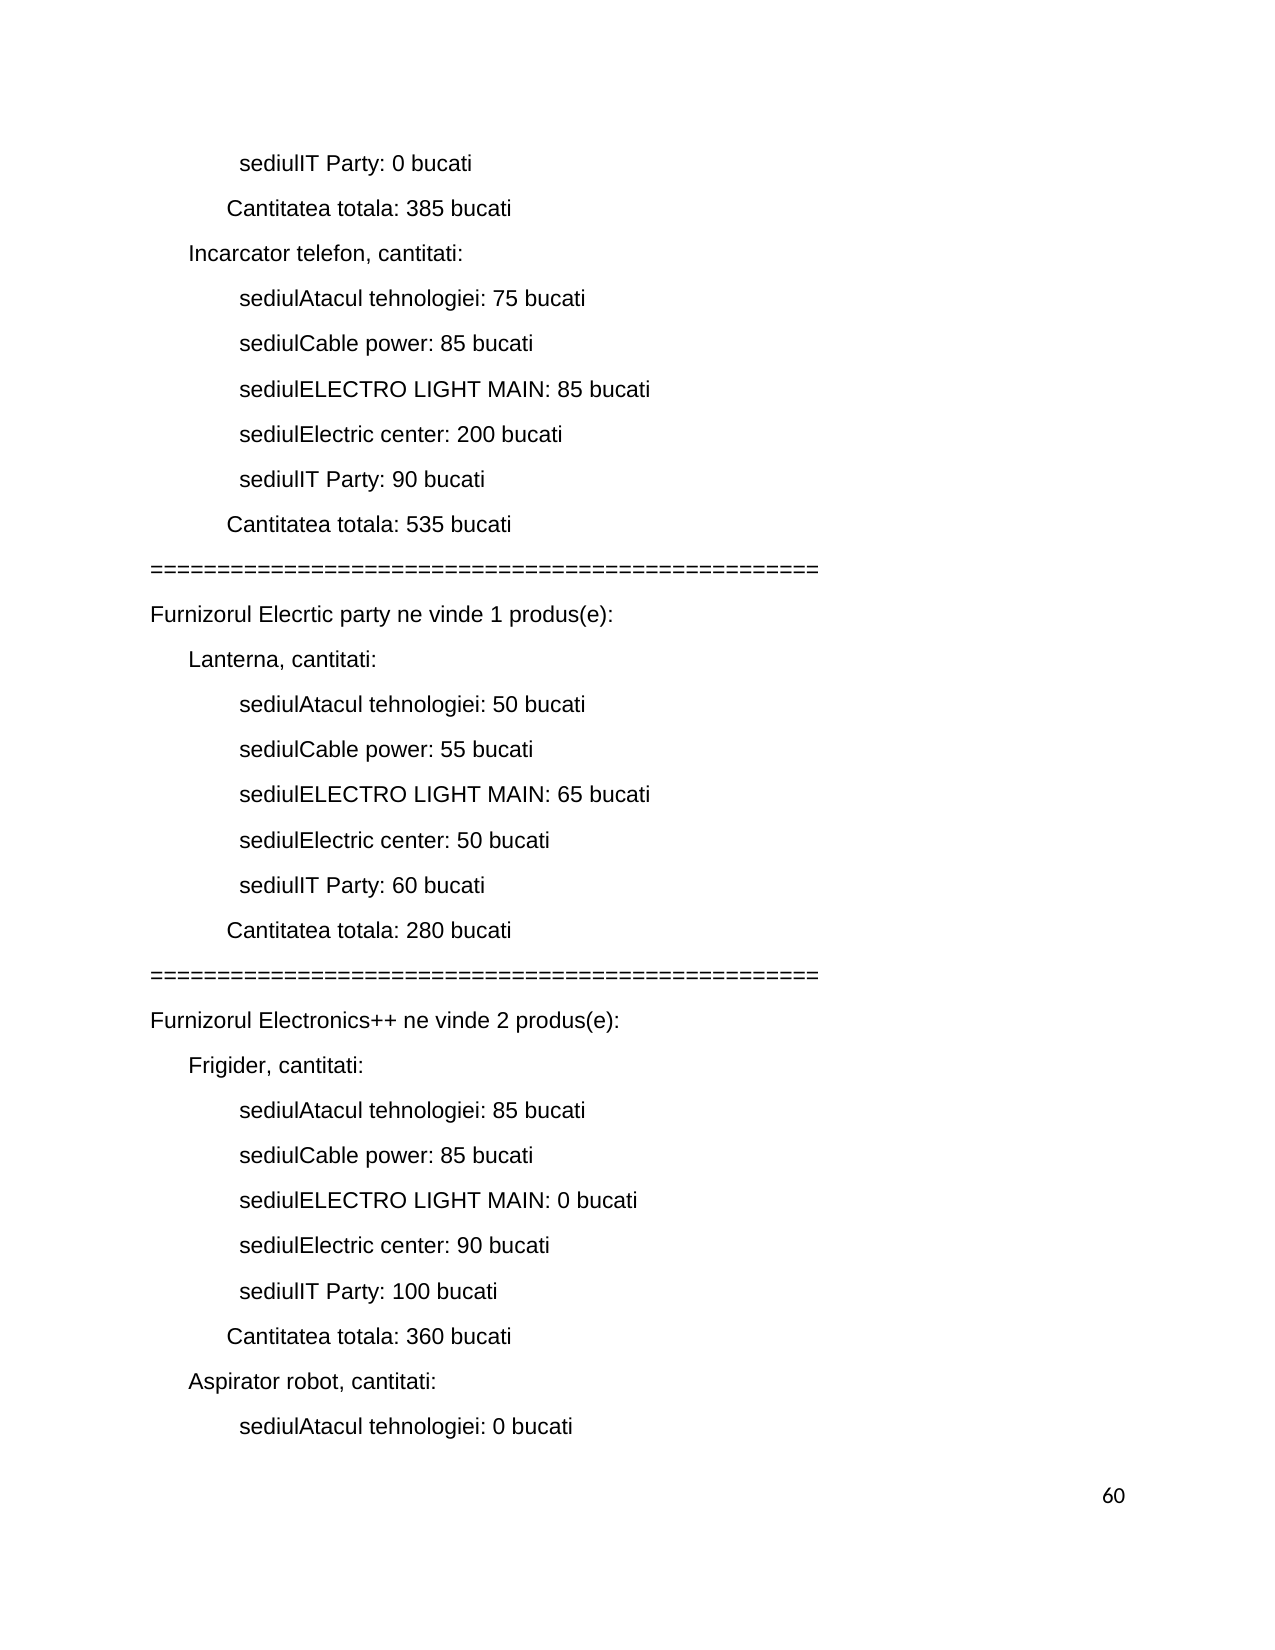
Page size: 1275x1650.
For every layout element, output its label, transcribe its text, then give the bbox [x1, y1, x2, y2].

text Incarcator telefon, cantitati: [150, 240, 1125, 267]
text Lanterna, cantitati: [150, 646, 1125, 672]
text sediulELECTRO LIGHT MAIN: 85 bucati [150, 376, 1125, 402]
text sediulIT Party: 100 bucati [150, 1278, 1125, 1304]
text Cantitatea totala: 280 bucati [150, 917, 1125, 943]
text Furnizorul Electronics++ ne vinde 2 produs(e): [150, 1007, 1125, 1033]
text Furnizorul Elecrtic party ne vinde 1 produs(e): [150, 601, 1125, 627]
text sediulIT Party: 60 bucati [150, 872, 1125, 898]
text sediulELECTRO LIGHT MAIN: 65 bucati [150, 781, 1125, 808]
text sediulIT Party: 90 bucati [150, 466, 1125, 492]
text sediulCable power: 85 bucati [150, 1142, 1125, 1169]
text Cantitatea totala: 535 bucati [150, 511, 1125, 537]
text sediulAtacul tehnologiei: 75 bucati [150, 285, 1125, 312]
text sediulAtacul tehnologiei: 0 bucati [150, 1413, 1125, 1439]
text sediulElectric center: 200 bucati [150, 421, 1125, 447]
text Aspirator robot, cantitati: [150, 1368, 1125, 1394]
text Cantitatea totala: 385 bucati [150, 195, 1125, 221]
text sediulIT Party: 0 bucati [150, 150, 1125, 176]
text ================================================== [150, 962, 1125, 988]
text sediulCable power: 85 bucati [150, 330, 1125, 357]
text sediulElectric center: 90 bucati [150, 1232, 1125, 1259]
text ================================================== [150, 556, 1125, 582]
text Cantitatea totala: 360 bucati [150, 1323, 1125, 1349]
text Frigider, cantitati: [150, 1052, 1125, 1078]
text sediulAtacul tehnologiei: 85 bucati [150, 1097, 1125, 1123]
text sediulElectric center: 50 bucati [150, 827, 1125, 853]
text sediulAtacul tehnologiei: 50 bucati [150, 691, 1125, 718]
text sediulELECTRO LIGHT MAIN: 0 bucati [150, 1187, 1125, 1214]
text sediulCable power: 55 bucati [150, 736, 1125, 763]
